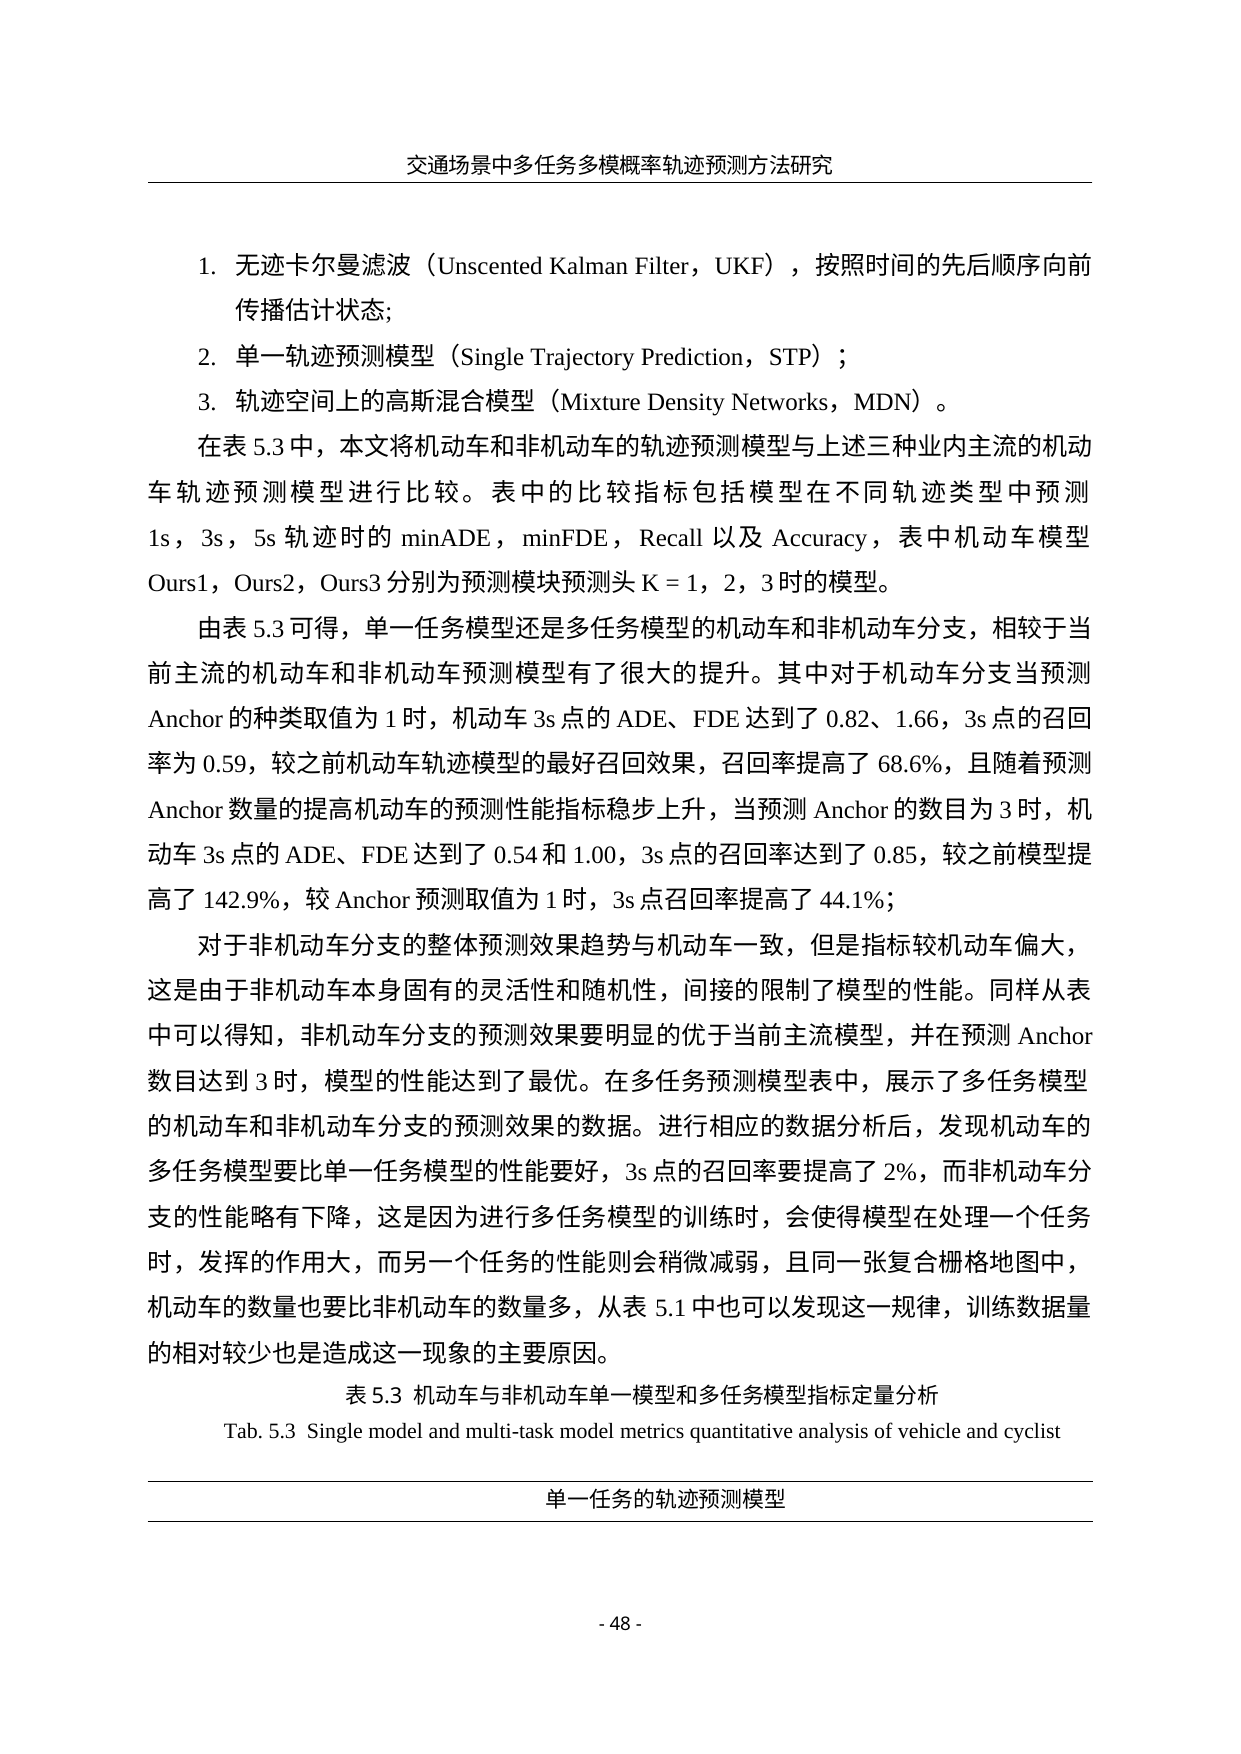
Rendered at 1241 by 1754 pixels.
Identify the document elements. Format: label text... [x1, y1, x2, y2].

text 对于非机动车分支的整体预测效果趋势与机动车一致，但是指标较机动车偏大，这是由于非机动车本身固有的灵活性和随机性，间接的限制了模型的性能。同样从表中可以得知，非机动车分支的预测效果要明显的优于当前主流模型，并在预测Anchor数目达到3时，模型的性能达到了最优。在多任务预测模型表中，展示了多任务模型的机动车和非机动车分支的预测效果的数据。进行相应的数据分析后，发现机动车的多任务模型要比单一任务模型的性能要好，3s点的召回率要提高了2%，而非机动车分支的性能略有下降，这是因为进行多任务模型的训练时，会使得模型在处理一个任务时，发挥的作用大，而另一个任务的性能则会稍微减弱，且同一张复合栅格地图中，机动车的数量也要比非机动车的数量多，从表5.1中也可以发现这一规律，训练数据量的相对较少也是造成这一现象的主要原因。 [148, 925, 1092, 1369]
list 轨迹空间上的高斯混合模型（Mixture Density Networks，MDN）。 [198, 381, 1092, 418]
text 表5.3 机动车与非机动车单一模型和多任务模型指标定量分析 [148, 1378, 1092, 1410]
text 由表5.3可得，单一任务模型还是多任务模型的机动车和非机动车分支，相较于当前主流的机动车和非机动车预测模型有了很大的提升。其中对于机动车分支当预测Anchor的种类取值为1时，机动车3s点的ADE、FDE达到了0.82、1.66，3s点的召回率为0.59，较之前机动车轨迹模型的最好召回效果，召回率提高了68.6%，且随着预测Anchor数量的提高机动车的预测性能指标稳步上升，当预测Anchor的数目为3时，机动车3s点的ADE、FDE达到了0.54和1.00，3s点的召回率达到了0.85，较之前模型提高了142.9%，较Anchor预测取值为1时，3s点召回率提高了44.1%； [148, 608, 1092, 916]
text 在表5.3中，本文将机动车和非机动车的轨迹预测模型与上述三种业内主流的机动车轨迹预测模型进行比较。表中的比较指标包括模型在不同轨迹类型中预测1s，3s，5s轨迹时的minADE，minFDE，Recall以及Accuracy，表中机动车模型Ours1，Ours2，Ours3分别为预测模块预测头K = 1，2，3时的模型。 [148, 427, 1092, 599]
list 单一轨迹预测模型（Single Trajectory Prediction，STP）； [198, 336, 1092, 372]
text Tab. 5.3 Single model and multi-task model metrics quantitative analysis of vehicle and cyclist [148, 1418, 1092, 1443]
list 无迹卡尔曼滤波（Unscented Kalman Filter，UKF），按照时间的先后顺序向前传播估计状态; [198, 246, 1092, 327]
table_header [148, 1482, 239, 1521]
table_header 单一任务的轨迹预测模型 [239, 1482, 1092, 1521]
